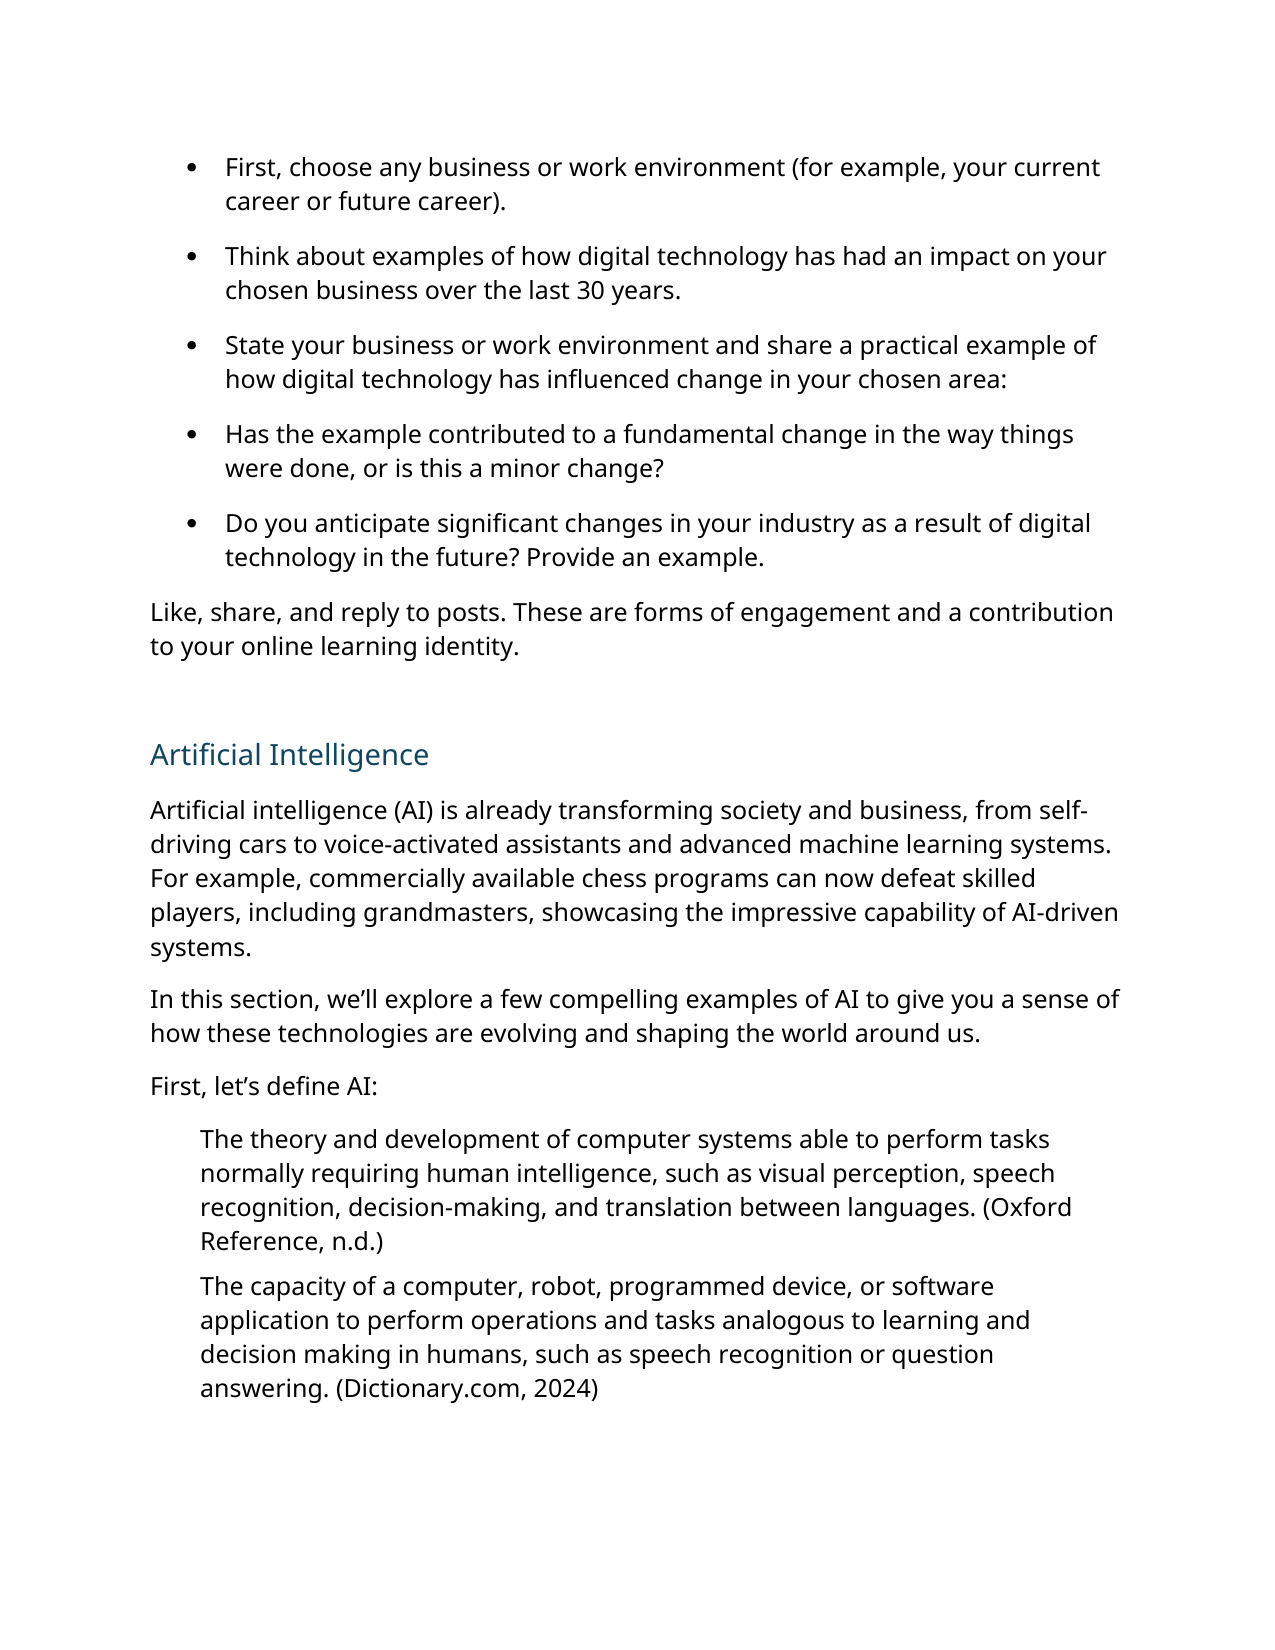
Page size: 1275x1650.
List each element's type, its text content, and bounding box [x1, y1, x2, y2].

list Do you anticipate significant changes in your industry as a result of digital technology in the future? Provide an example. [187, 506, 1125, 574]
list Has the example contributed to a fundamental change in the way things were done, or is this a minor change? [187, 417, 1125, 485]
list State your business or work environment and share a practical example of how digital technology has influenced change in your chosen area: [187, 328, 1125, 396]
text Like, share, and reply to posts. These are forms of engagement and a contribution to your online learning identity. [150, 595, 1125, 663]
text Artificial intelligence (AI) is already transforming society and business, from self-driving cars to voice-activated assistants and advanced machine learning systems. For example, commercially available chess programs can now defeat skilled players, including grandmasters, showcasing the impressive capability of AI-driven systems. [150, 793, 1125, 963]
text In this section, we’ll explore a few compelling examples of AI to give you a sense of how these technologies are evolving and shaping the world around us. [150, 982, 1125, 1050]
text First, let’s define AI: [150, 1069, 1125, 1103]
text The theory and development of computer systems able to perform tasks normally requiring human intelligence, such as visual perception, speech recognition, decision-making, and translation between languages. (Oxford Reference, n.d.) [200, 1122, 1075, 1258]
subtitle Artificial Intelligence [150, 734, 1125, 774]
list Think about examples of how digital technology has had an impact on your chosen business over the last 30 years. [187, 239, 1125, 307]
list First, choose any business or work environment (for example, your current career or future career). [187, 150, 1125, 218]
text The capacity of a computer, robot, programmed device, or software application to perform operations and tasks analogous to learning and decision making in humans, such as speech recognition or question answering. (Dictionary.com, 2024) [200, 1268, 1075, 1404]
